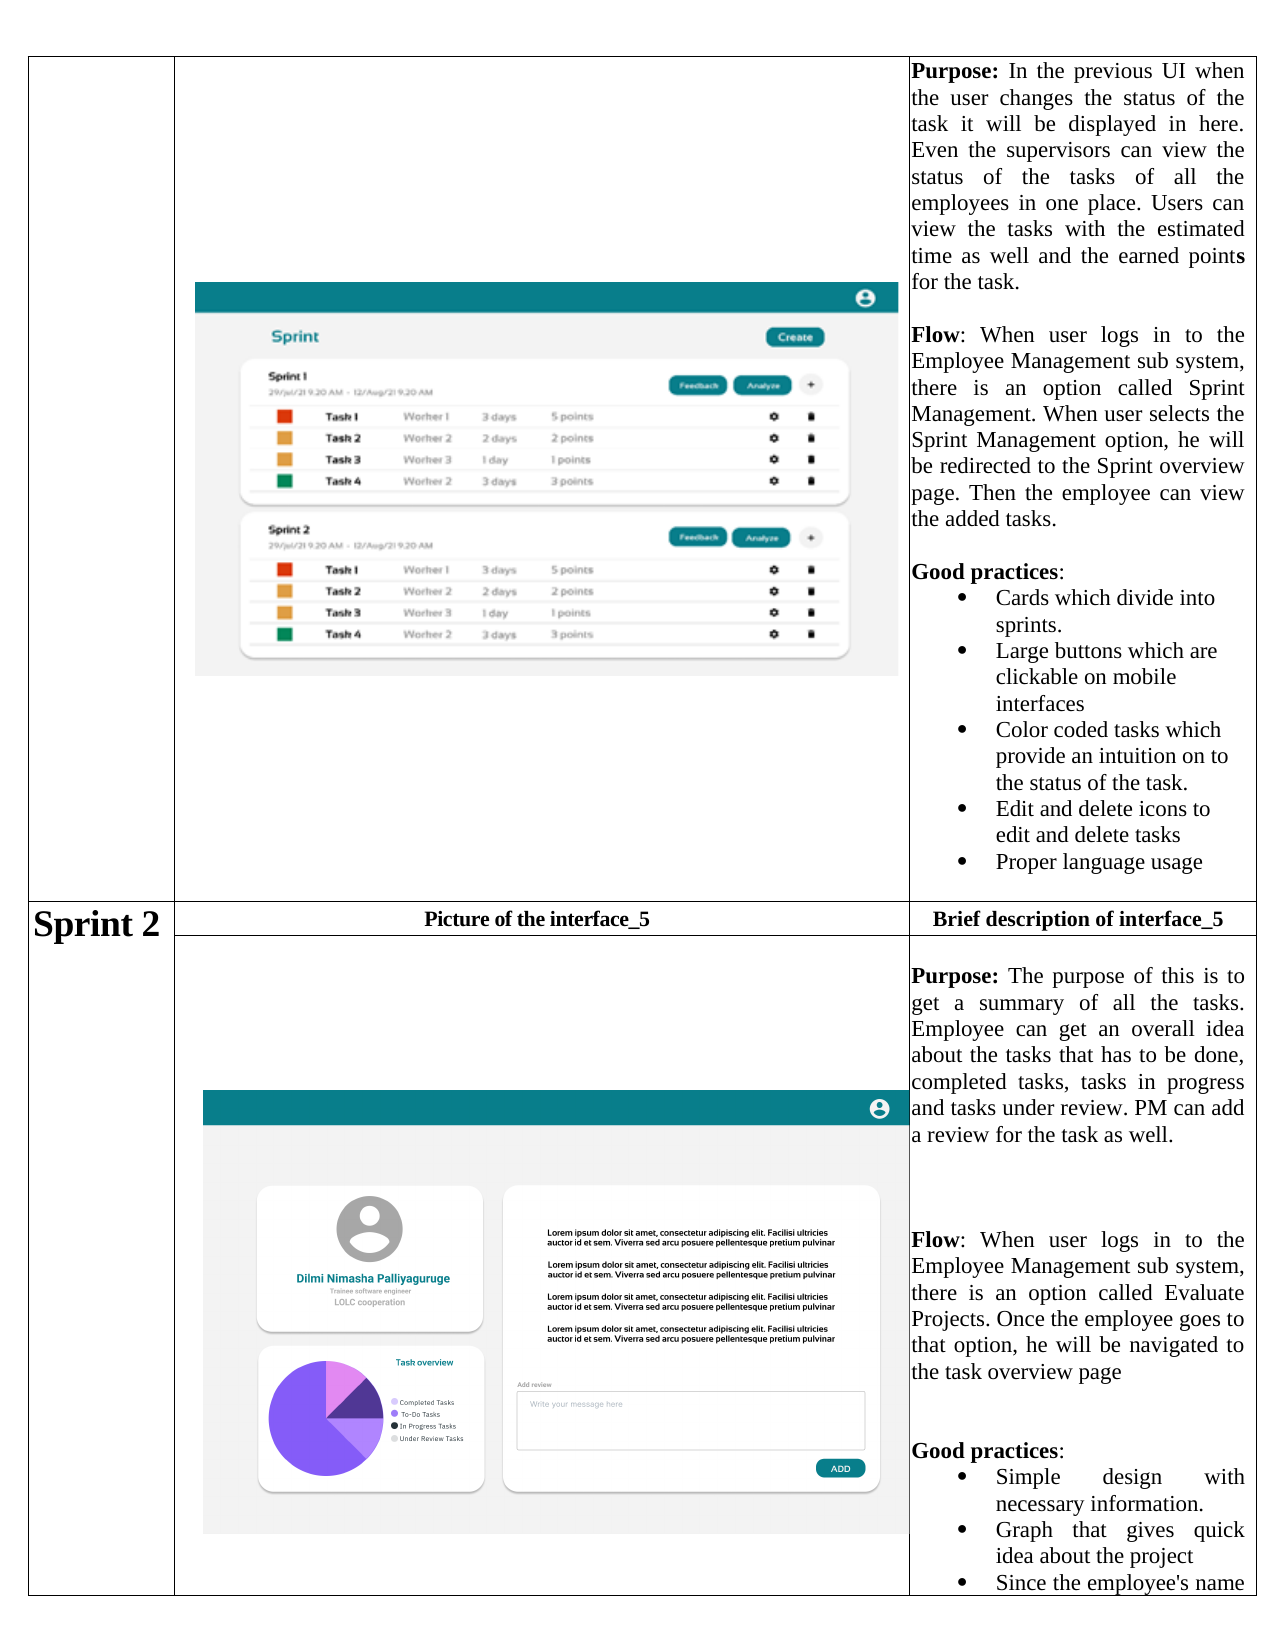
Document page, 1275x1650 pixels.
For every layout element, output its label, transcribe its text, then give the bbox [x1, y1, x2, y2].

table_cell Purpose: In the previous UI when the user changes the status of the task it will be displayed in here. Even the supervisors can view the status of the tasks of all the employees in one place. Users can view the tasks with the estimated time as well and the earned points for the task. Flow: When user logs in to the Employee Management sub system, there is an option called Sprint Management. When user selects the Sprint Management option, he will be redirected to the Sprint overview page. Then the employee can view the added tasks. Good practices: Cards which divide into sprints. Large buttons which are clickable on mobile interfaces Color coded tasks which provide an intuition on to the status of the task. Edit and delete icons to edit and delete tasks Proper language usage [910, 57, 1256, 901]
table_cell Brief description of interface_5 [910, 902, 1256, 935]
table_cell [175, 57, 909, 901]
table_cell Picture of the interface_5 [175, 902, 909, 935]
table_cell Sprint 2 [29, 902, 174, 1595]
table_cell [175, 936, 909, 1595]
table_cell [910, 936, 1256, 1595]
